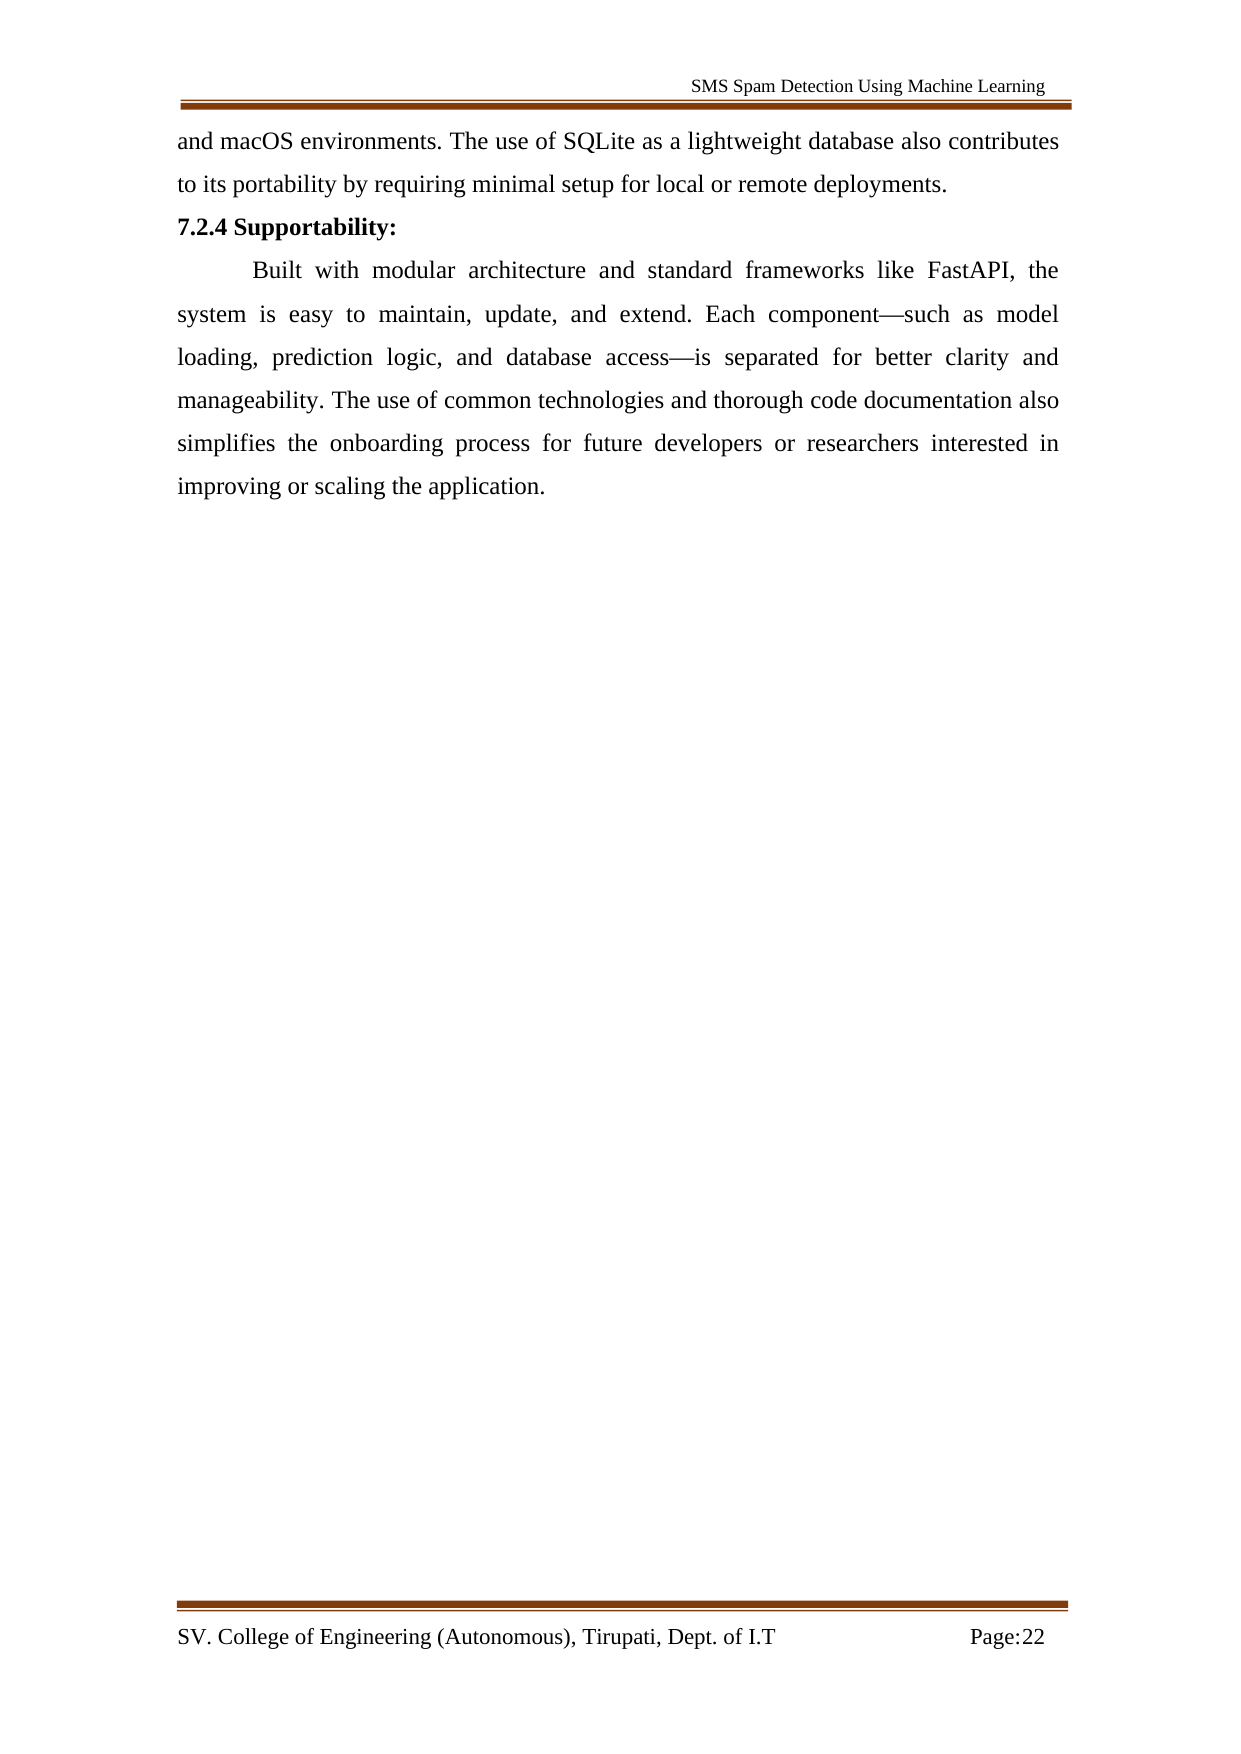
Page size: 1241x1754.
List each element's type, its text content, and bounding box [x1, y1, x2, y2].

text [177, 126, 1060, 198]
text 7.2.4 Supportability: [177, 212, 1060, 241]
text Built with modular architecture and standard frameworks like FastAPI, the system is easy to maintain, update, and extend. Each component—such as model loading, prediction logic, and database access—is separated for better clarity and manageability. The use of common technologies and thorough code documentation also simplifies the onboarding process for future developers or researchers interested in improving or scaling the application. [177, 256, 1060, 500]
